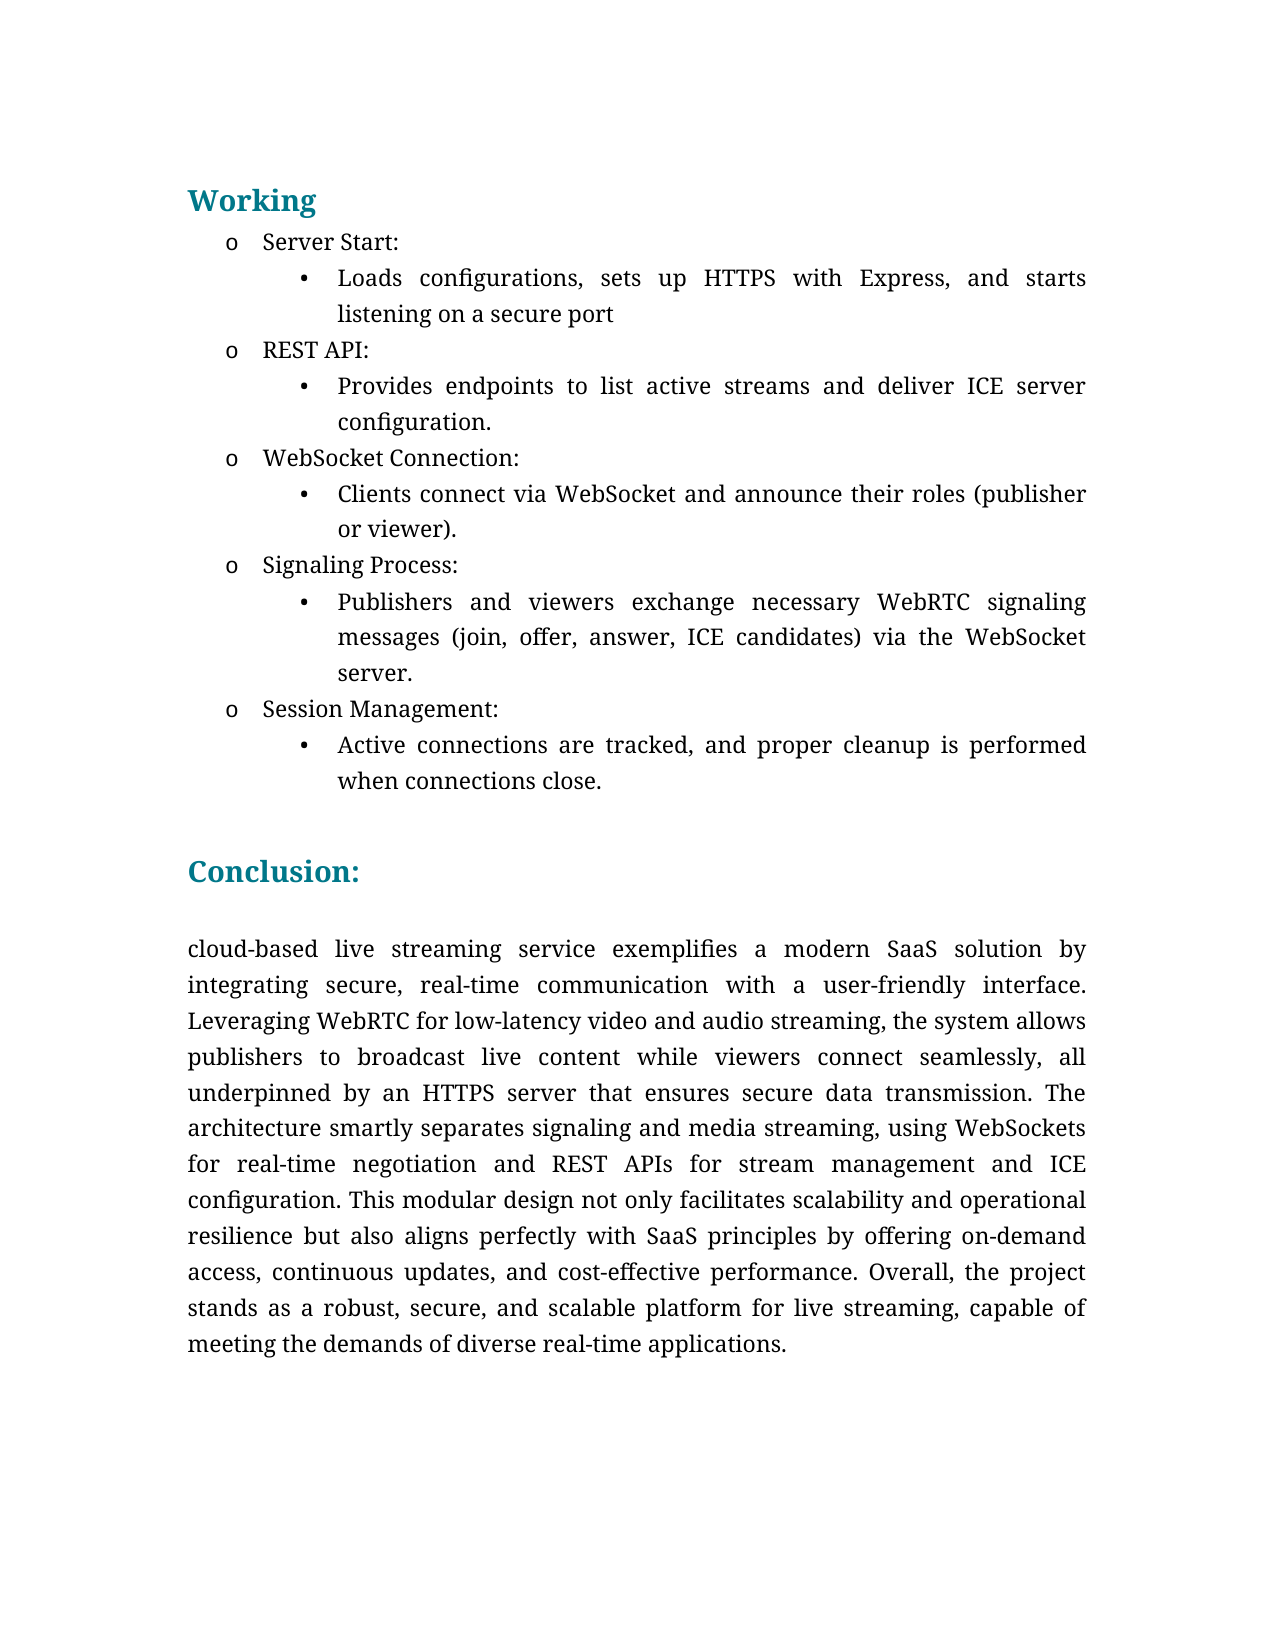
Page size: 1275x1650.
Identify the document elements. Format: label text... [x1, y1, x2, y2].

list REST API: [225, 333, 1087, 365]
list Session Management: [225, 693, 1087, 724]
list Active connections are tracked, and proper cleanup is performed when connections close. [300, 729, 1087, 796]
list Provides endpoints to list active streams and deliver ICE server configuration. [300, 369, 1087, 437]
subtitle Conclusion: [187, 851, 1087, 891]
list Publishers and viewers exchange necessary WebRTC signaling messages (join, offer, answer, ICE candidates) via the WebSocket server. [300, 585, 1087, 688]
list Server Start: [225, 226, 1087, 257]
list Clients connect via WebSocket and announce their roles (publisher or viewer). [300, 477, 1087, 545]
list Signaling Process: [225, 549, 1087, 581]
list WebSocket Connection: [225, 441, 1087, 473]
list Loads configurations, sets up HTTPS with Express, and starts listening on a secure port [300, 262, 1087, 329]
subtitle Working [187, 180, 1087, 220]
text cloud-based live streaming service exemplifies a modern SaaS solution by integrating secure, real-time communication with a user-friendly interface. Leveraging WebRTC for low-latency video and audio streaming, the system allows publishers to broadcast live content while viewers connect seamlessly, all underpinned by an HTTPS server that ensures secure data transmission. The architecture smartly separates signaling and media streaming, using WebSockets for real-time negotiation and REST APIs for stream management and ICE configuration. This modular design not only facilitates scalability and operational resilience but also aligns perfectly with SaaS principles by offering on-demand access, continuous updates, and cost-effective performance. Overall, the project stands as a robust, secure, and scalable platform for live streaming, capable of meeting the demands of diverse real-time applications. [187, 933, 1087, 1359]
